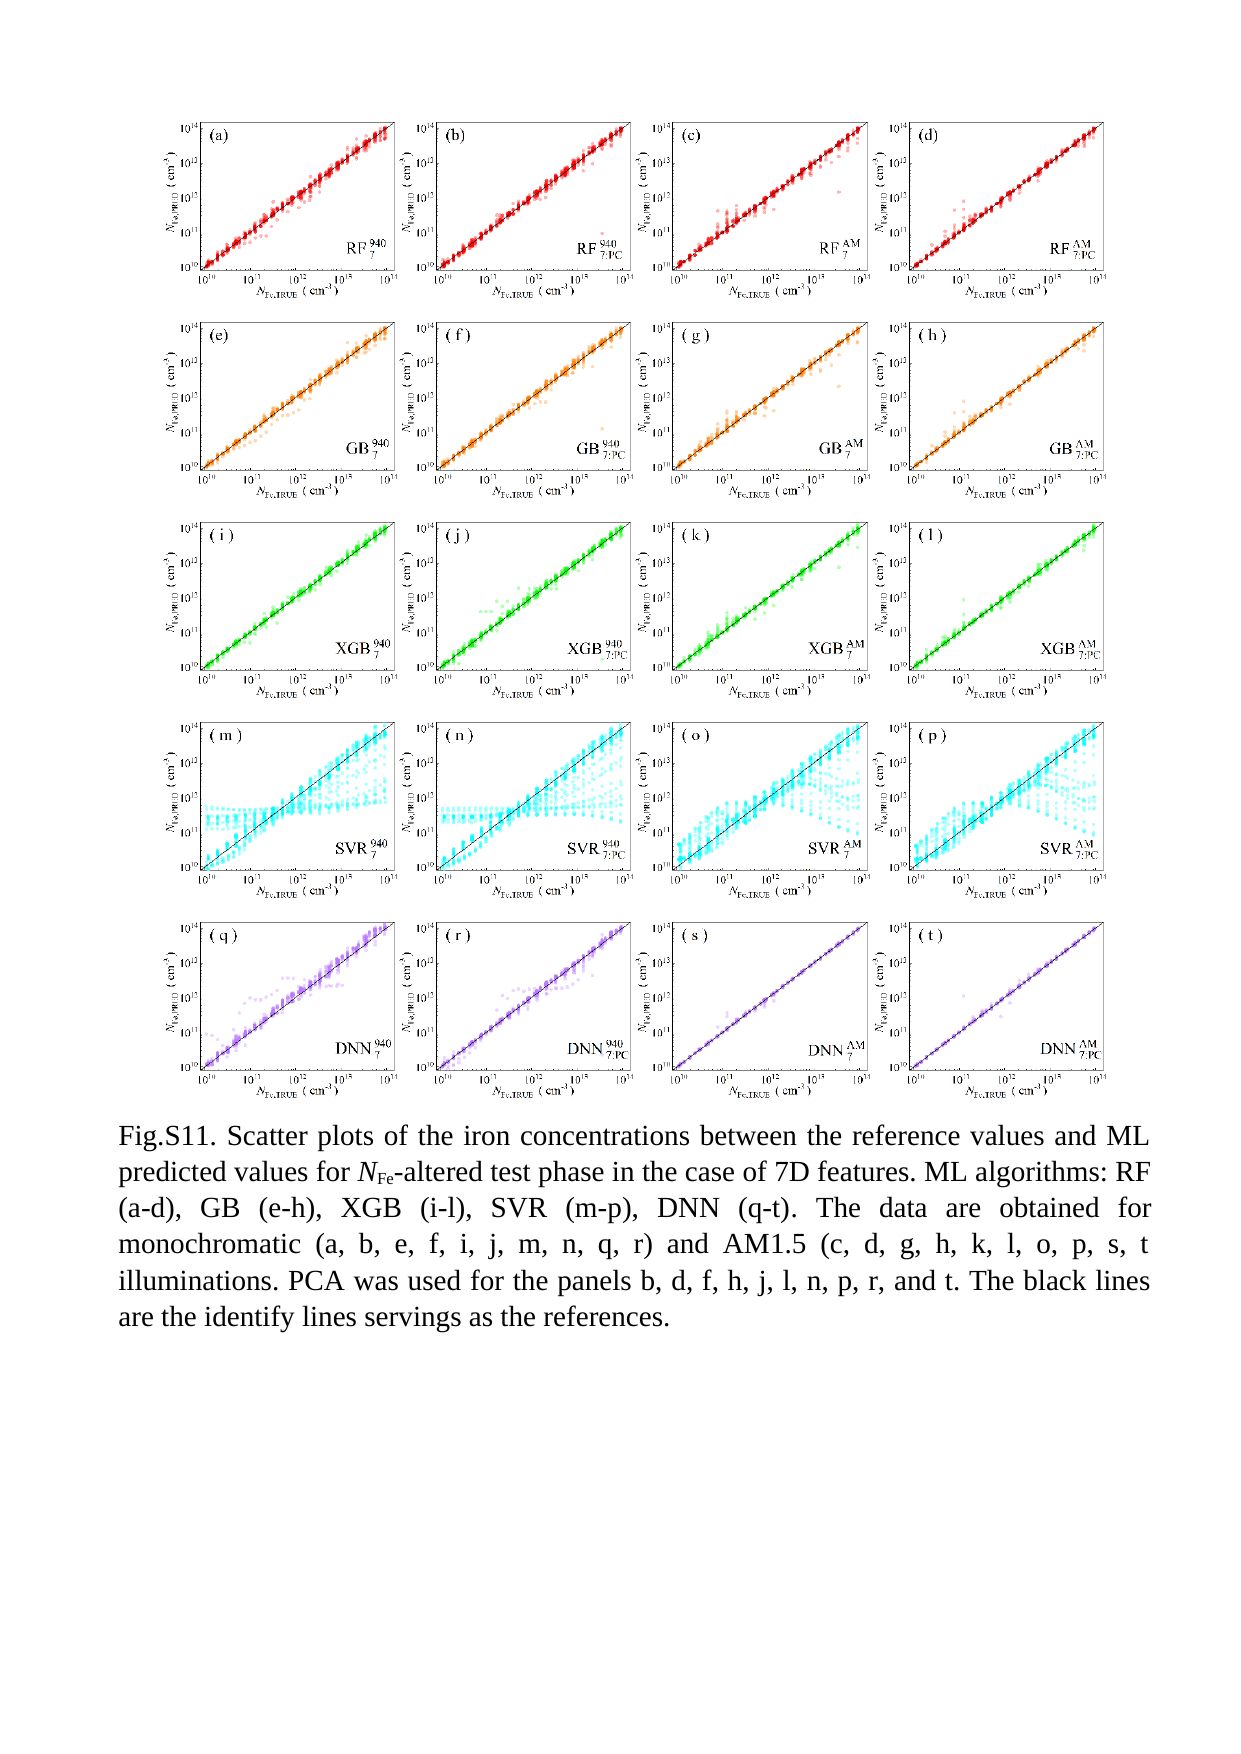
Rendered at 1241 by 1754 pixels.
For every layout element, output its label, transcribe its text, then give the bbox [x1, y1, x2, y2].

text Fig.S11. Scatter plots of the iron concentrations between the reference values and ML predicted values for NFe-altered test phase in the case of 7D features. ML algorithms: RF (a-d), GB (e-h), XGB (i-l), SVR (m-p), DNN (q-t). The data are obtained for monochromatic (a, b, e, f, i, j, m, n, q, r) and AM1.5 (c, d, g, h, k, l, o, p, s, t illuminations. PCA was used for the panels b, d, f, h, j, l, n, p, r, and t. The black lines are the identify lines servings as the references. [118, 1118, 1152, 1332]
picture [162, 118, 1108, 299]
picture [162, 518, 1108, 699]
picture [162, 318, 1108, 499]
picture [162, 718, 1108, 899]
picture [162, 918, 1108, 1099]
